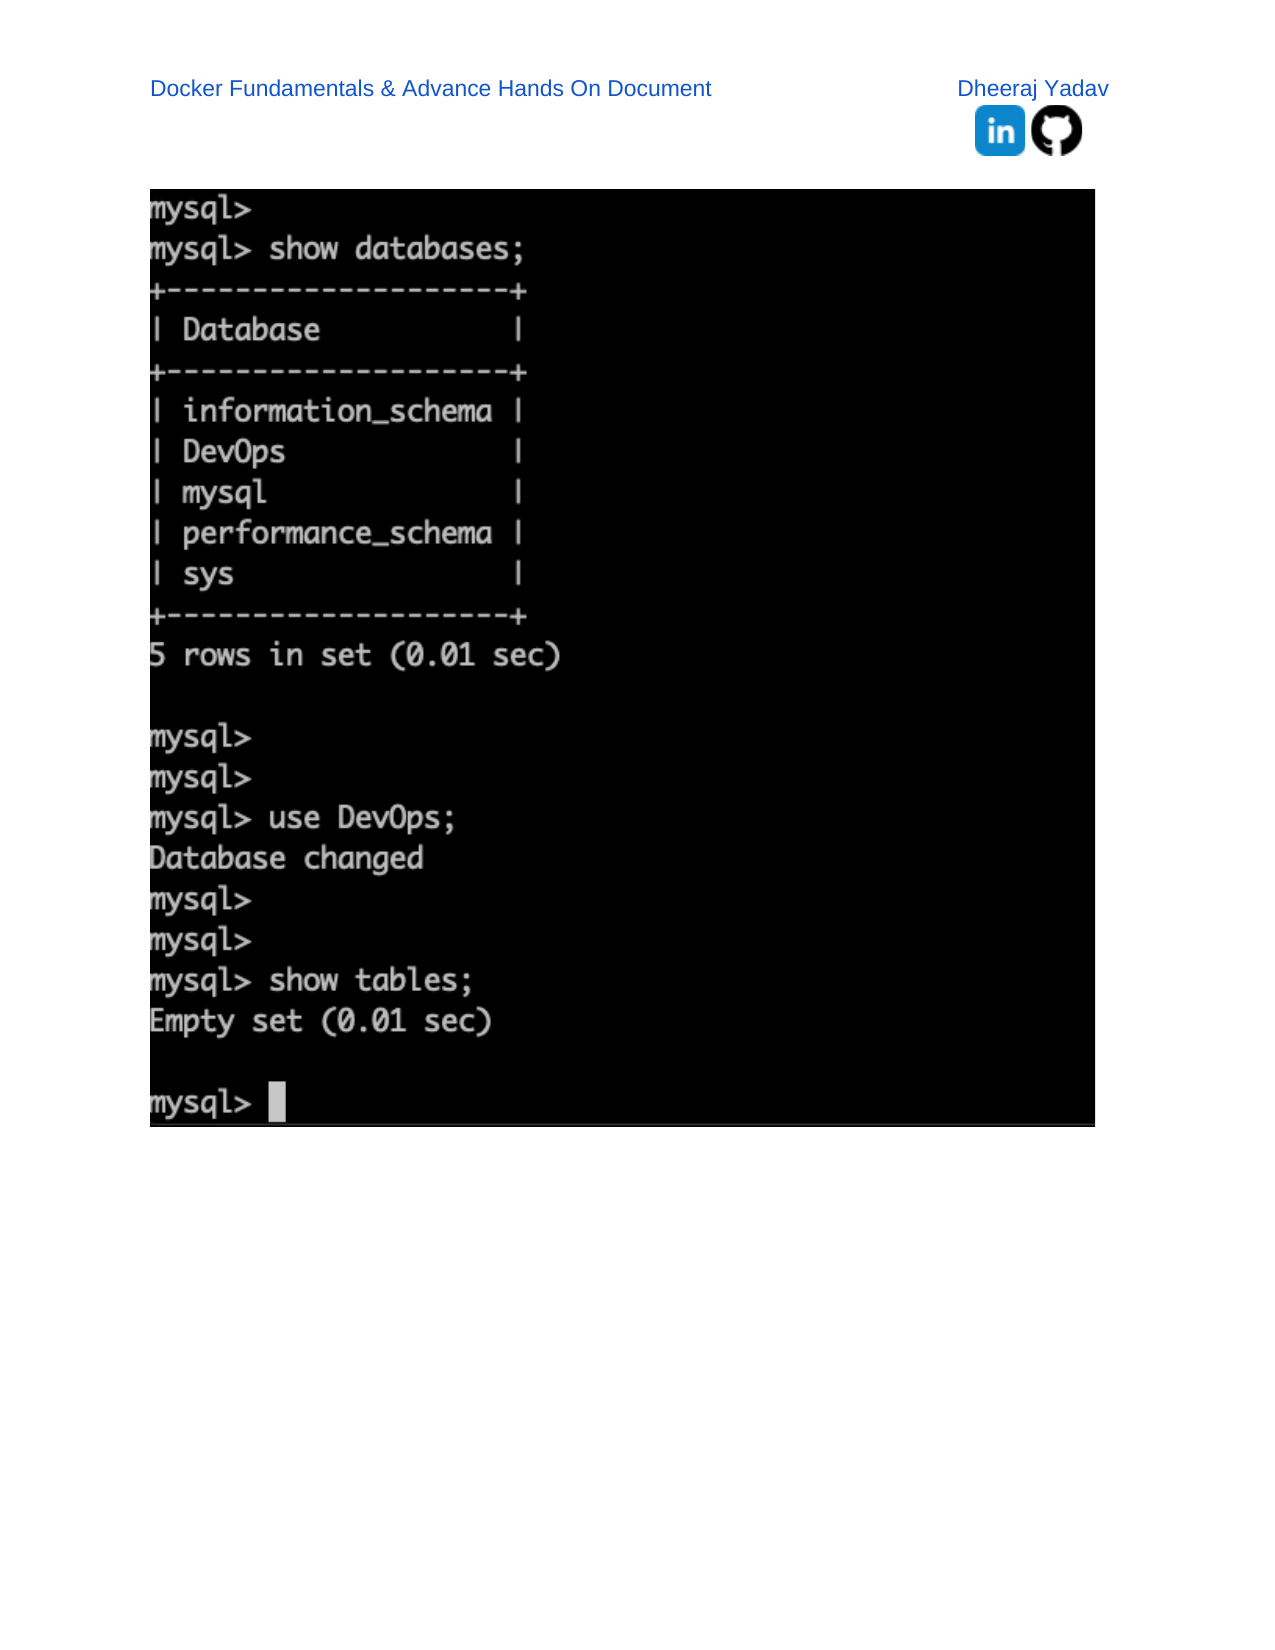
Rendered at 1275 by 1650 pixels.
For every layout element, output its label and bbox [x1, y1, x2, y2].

picture [975, 105, 1025, 156]
picture [1031, 105, 1083, 156]
picture [150, 189, 1096, 1127]
